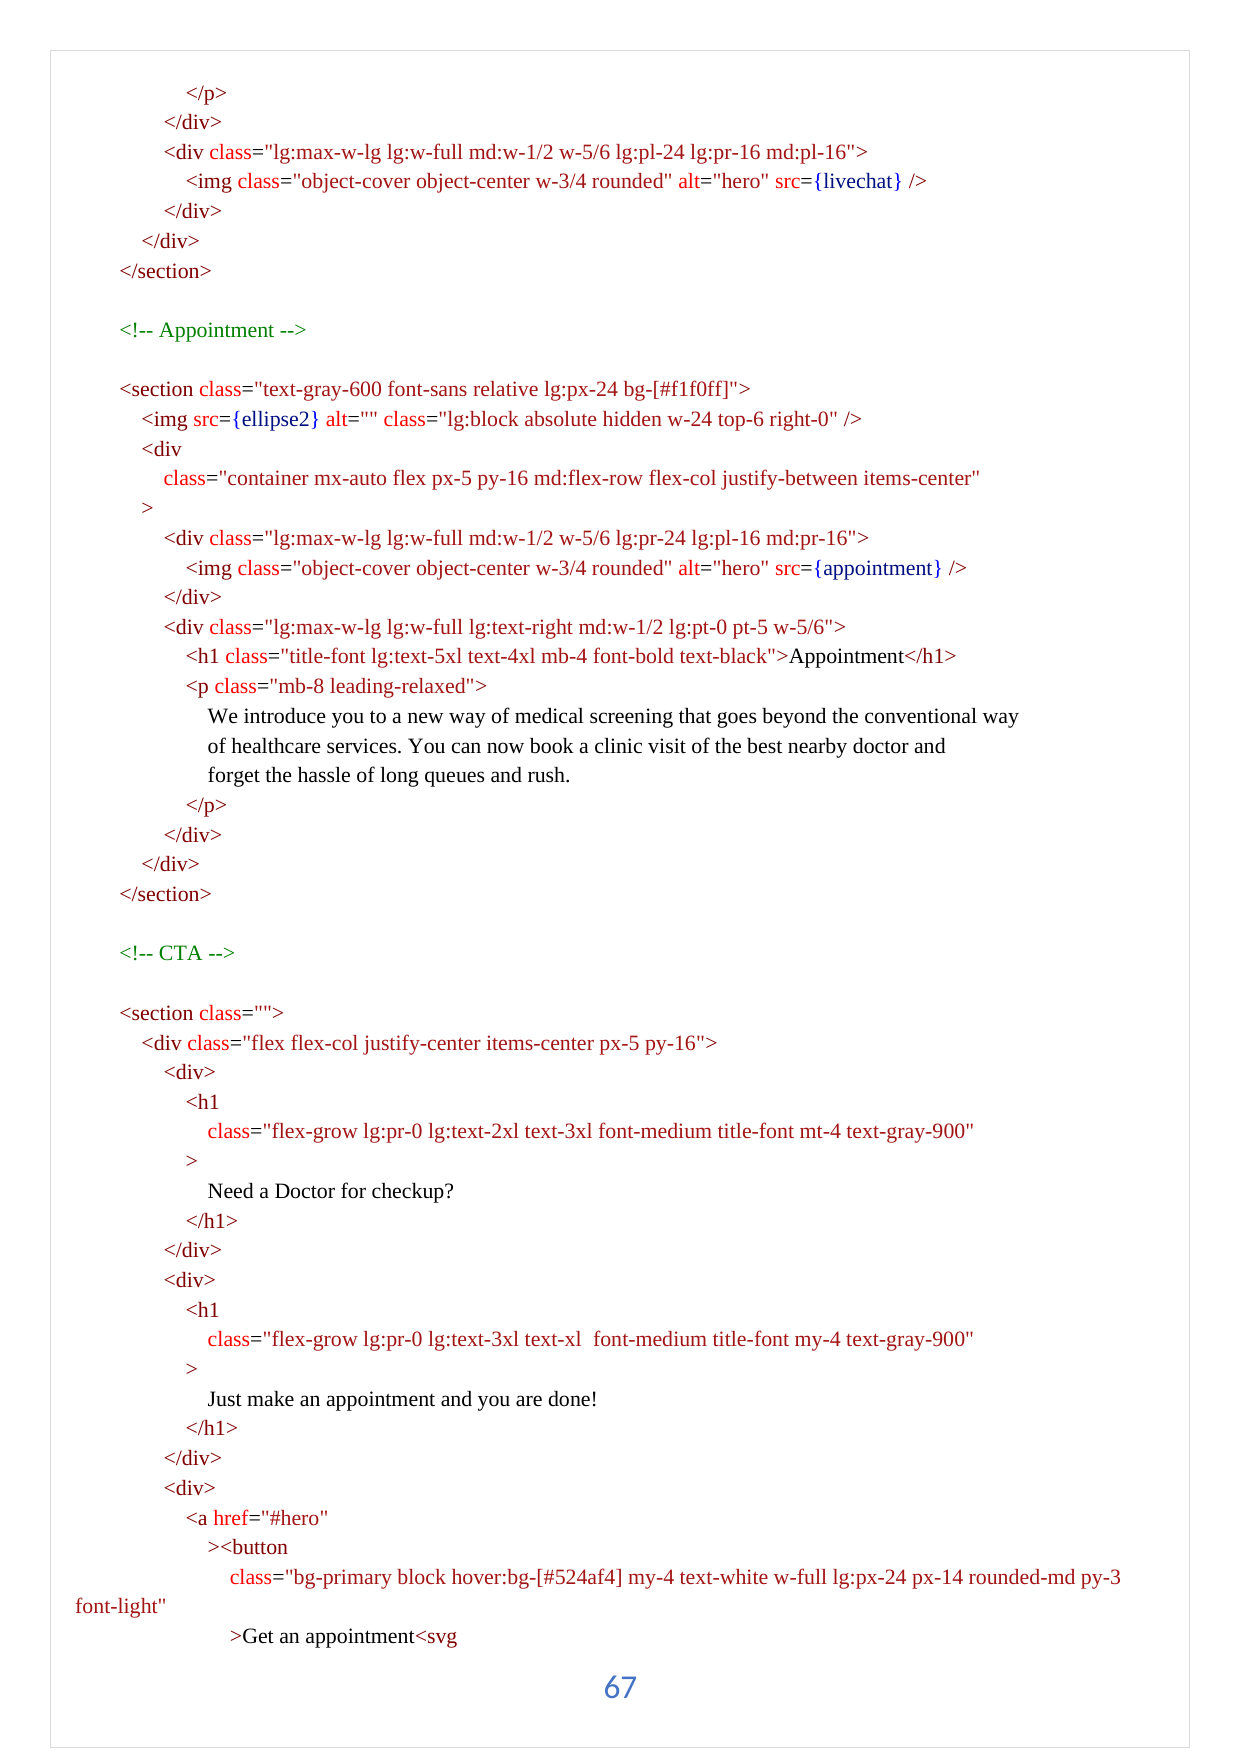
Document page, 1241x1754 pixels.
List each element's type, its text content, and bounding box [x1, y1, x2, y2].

text </p> [75, 787, 1165, 817]
text <!-- Appointment --> [75, 312, 1165, 342]
text </div> [75, 1441, 1165, 1470]
text forget the hassle of long queues and rush. [75, 758, 1165, 787]
text </div> [75, 1233, 1165, 1262]
text <img class="object-cover object-center w-3/4 rounded" alt="hero" src={appointment} /> [75, 550, 1165, 580]
text Just make an appointment and you are done! [75, 1381, 1165, 1411]
text </section> [75, 877, 1165, 906]
text </div> [75, 105, 1165, 134]
text <div class="lg:max-w-lg lg:w-full md:w-1/2 w-5/6 lg:pr-24 lg:pl-16 md:pr-16"> [75, 520, 1165, 550]
text <div class="flex flex-col justify-center items-center px-5 py-16"> [75, 1025, 1165, 1055]
text <div class="lg:max-w-lg lg:w-full lg:text-right md:w-1/2 lg:pt-0 pt-5 w-5/6"> [75, 609, 1165, 639]
text <h1 [75, 1292, 1165, 1322]
text of healthcare services. You can now book a clinic visit of the best nearby doctor and [75, 728, 1165, 758]
text <img src={ellipse2} alt="" class="lg:block absolute hidden w-24 top-6 right-0" /> [75, 402, 1165, 431]
text </div> [75, 194, 1165, 223]
text <img class="object-cover object-center w-3/4 rounded" alt="hero" src={livechat} /> [75, 164, 1165, 194]
text Need a Doctor for checkup? [75, 1173, 1165, 1203]
text <h1 class="title-font lg:text-5xl text-4xl mb-4 font-bold text-black">Appointment</h1> [75, 639, 1165, 669]
text class="flex-grow lg:pr-0 lg:text-2xl text-3xl font-medium title-font mt-4 text-gray-900" [75, 1114, 1165, 1144]
text > [75, 1352, 1165, 1381]
text ><button [75, 1530, 1165, 1559]
text class="container mx-auto flex px-5 py-16 md:flex-row flex-col justify-between items-center" [75, 461, 1165, 491]
text <section class=""> [75, 995, 1165, 1025]
text </p> [75, 75, 1165, 105]
text </div> [75, 847, 1165, 877]
text <!-- CTA --> [75, 936, 1165, 966]
text > [75, 1144, 1165, 1173]
text class="flex-grow lg:pr-0 lg:text-3xl text-xl font-medium title-font my-4 text-gray-900" [75, 1322, 1165, 1352]
text <div> [75, 1055, 1165, 1084]
text <h1 [75, 1084, 1165, 1114]
text <p class="mb-8 leading-relaxed"> [75, 669, 1165, 698]
text <section class="text-gray-600 font-sans relative lg:px-24 bg-[#f1f0ff]"> [75, 372, 1165, 402]
text <div> [75, 1470, 1165, 1500]
text </div> [75, 817, 1165, 847]
text </section> [75, 253, 1165, 283]
text >Get an appointment<svg [75, 1619, 1165, 1648]
text </div> [75, 580, 1165, 609]
text We introduce you to a new way of medical screening that goes beyond the conventional way [75, 698, 1165, 728]
text </h1> [75, 1203, 1165, 1233]
text <div class="lg:max-w-lg lg:w-full md:w-1/2 w-5/6 lg:pl-24 lg:pr-16 md:pl-16"> [75, 134, 1165, 164]
text > [75, 491, 1165, 520]
text </h1> [75, 1411, 1165, 1441]
text class="bg-primary block hover:bg-[#524af4] my-4 text-white w-full lg:px-24 px-14 rounded-md py-3 font-light" [75, 1559, 1165, 1619]
text <div [75, 431, 1165, 461]
text <a href="#hero" [75, 1500, 1165, 1530]
text <div> [75, 1262, 1165, 1292]
text </div> [75, 223, 1165, 253]
